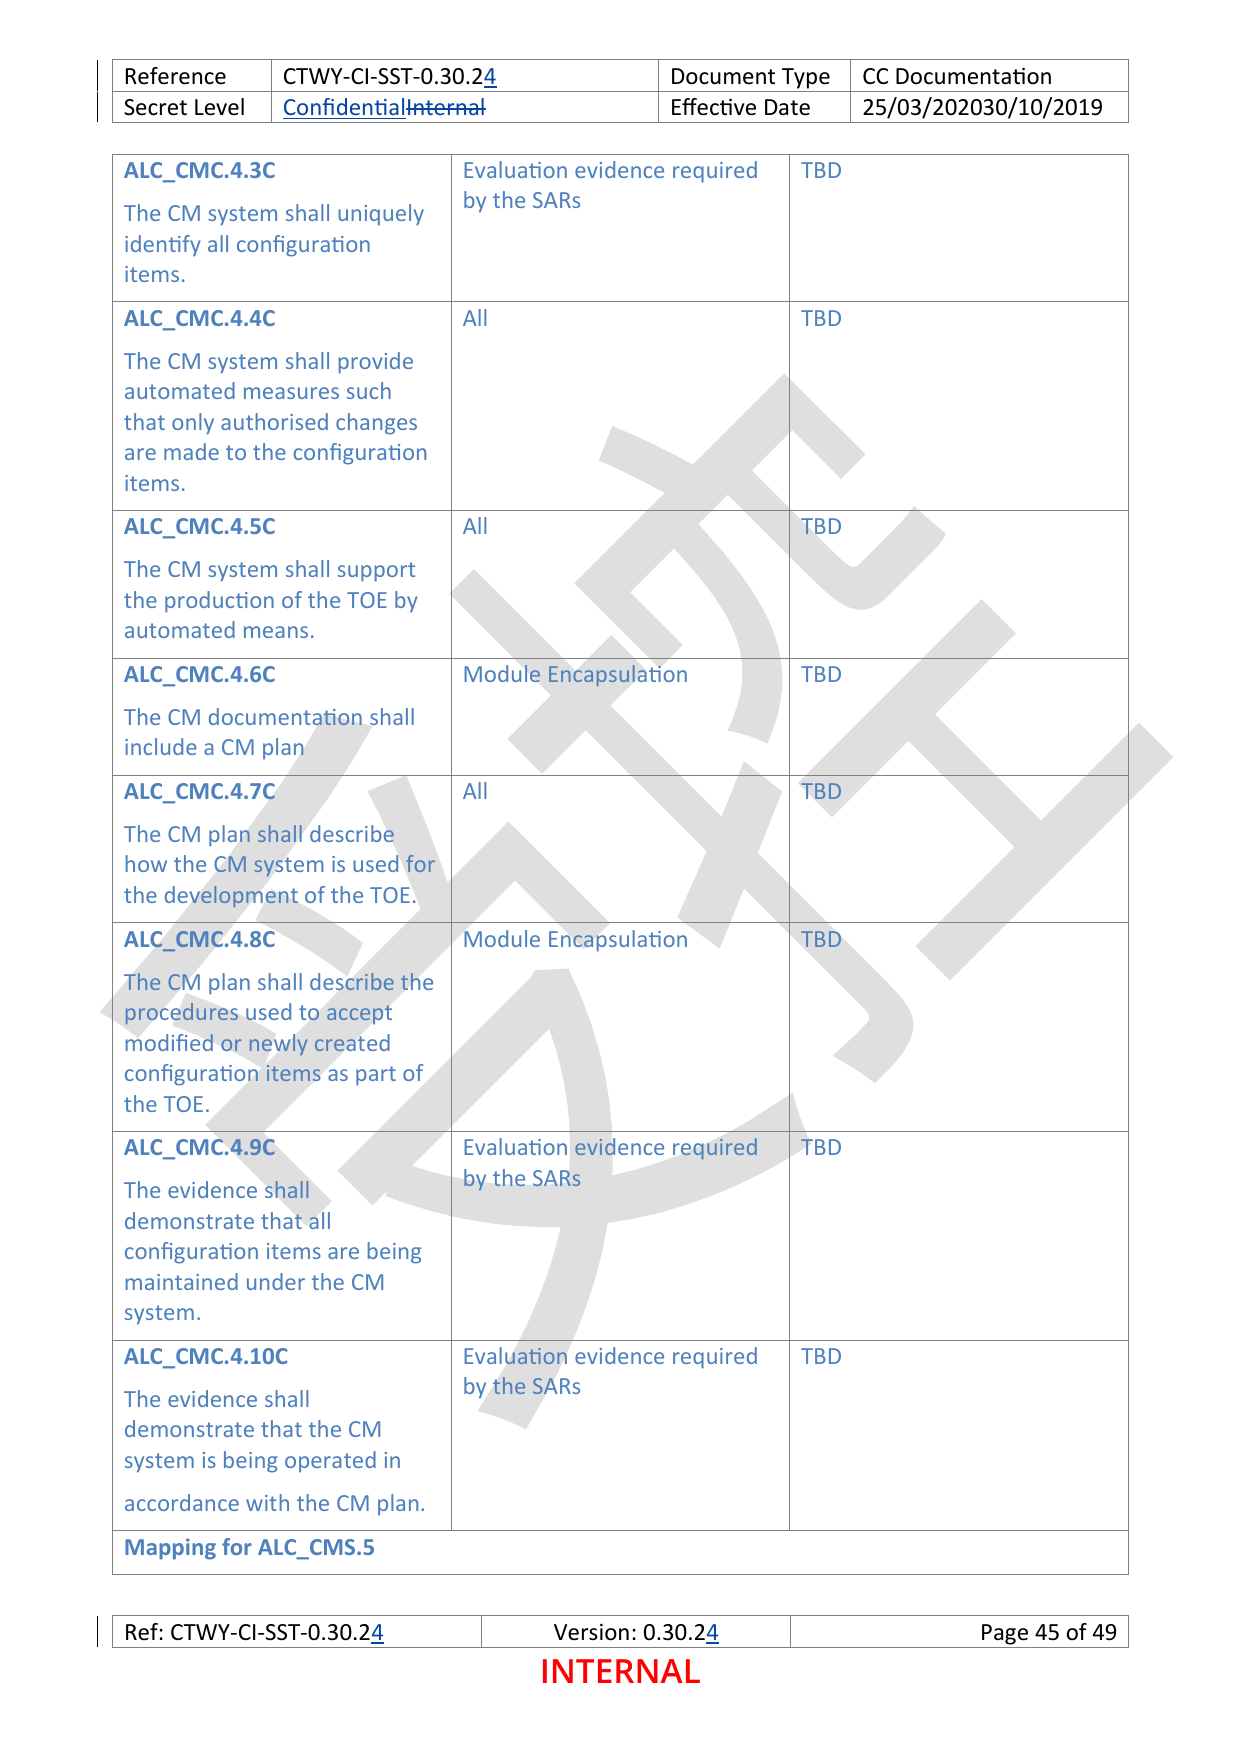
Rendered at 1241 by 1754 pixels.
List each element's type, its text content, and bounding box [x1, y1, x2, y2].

table_cell TBD [790, 155, 1128, 301]
table_cell ALC_CMC.4.5C The CM system shall support the production of the TOE by automated means. [113, 511, 451, 657]
table_cell TBD [790, 659, 1128, 774]
table_cell All [452, 302, 789, 510]
table_cell All [452, 776, 789, 922]
table_cell ALC_CMC.4.3C The CM system shall uniquely identify all configuration items. [113, 155, 451, 301]
table_cell Evaluation evidence required by the SARs [452, 1132, 789, 1339]
table_cell All [452, 511, 789, 657]
table_cell ALC_CMC.4.9C The evidence shall demonstrate that all configuration items are being maintained under the CM system. [113, 1132, 451, 1339]
table_cell ALC_CMC.4.4C The CM system shall provide automated measures such that only authorised changes are made to the configuration items. [113, 302, 451, 510]
table_cell Module Encapsulation [452, 659, 789, 774]
table_cell TBD [790, 511, 1128, 657]
table_cell ALC_CMC.4.8C The CM plan shall describe the procedures used to accept modified or newly created configuration items as part of the TOE. [113, 923, 451, 1131]
table_cell Mapping for ALC_CMS.5 [113, 1531, 1128, 1574]
table_cell ALC_CMC.4.10C The evidence shall demonstrate that the CM system is being operated in accordance with the CM plan. [113, 1341, 451, 1530]
table_cell TBD [790, 923, 1128, 1131]
table_cell Evaluation evidence required by the SARs [452, 155, 789, 301]
table_cell ALC_CMC.4.6C The CM documentation shall include a CM plan [113, 659, 451, 774]
table_cell Module Encapsulation [452, 923, 789, 1131]
table_cell TBD [790, 1341, 1128, 1530]
table_cell ALC_CMC.4.7C The CM plan shall describe how the CM system is used for the development of the TOE. [113, 776, 451, 922]
table_cell TBD [790, 1132, 1128, 1339]
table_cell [452, 1341, 789, 1530]
table_cell TBD [790, 776, 1128, 922]
table_cell TBD [790, 302, 1128, 510]
